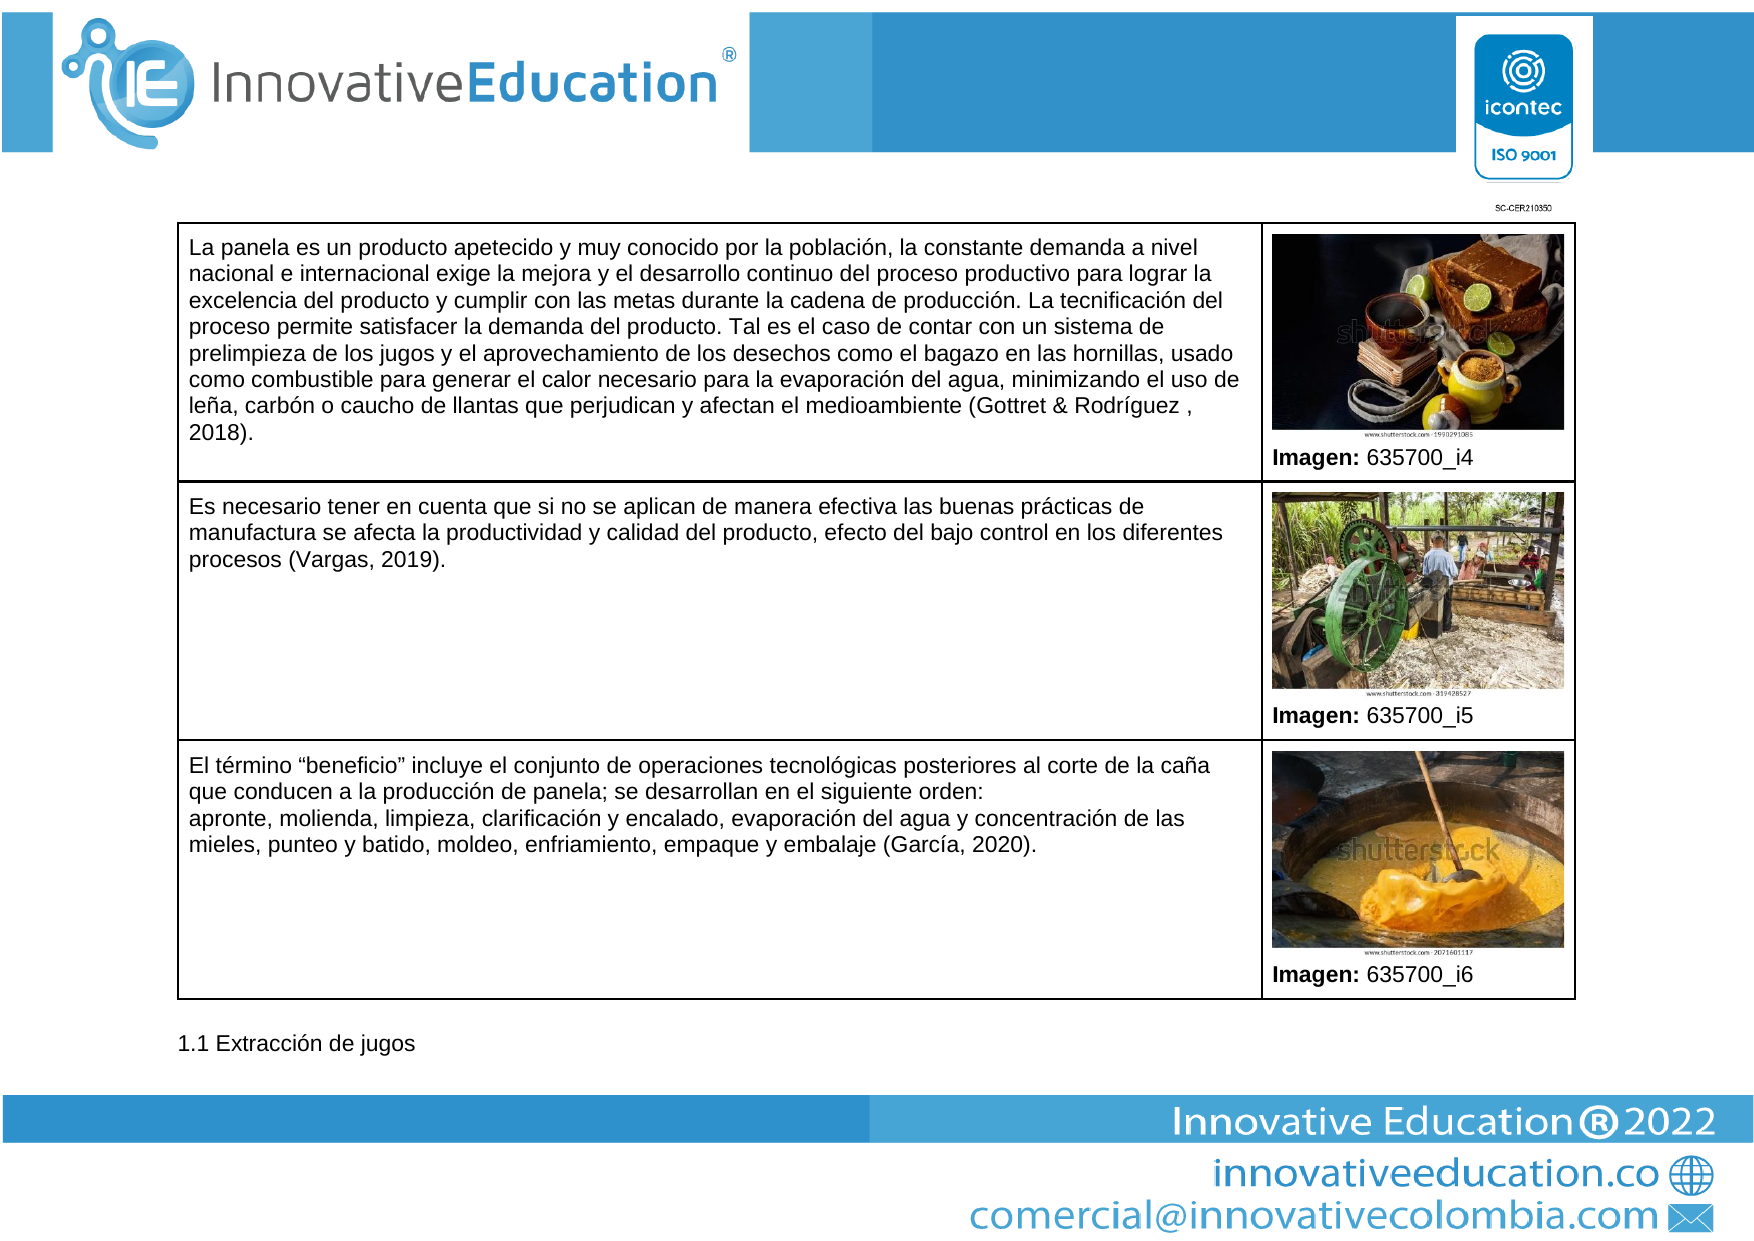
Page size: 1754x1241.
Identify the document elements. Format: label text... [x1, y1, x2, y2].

table_cell Imagen: 635700_i4 [1263, 224, 1574, 480]
picture [2, 1093, 1754, 1239]
table_cell El término “beneficio” incluye el conjunto de operaciones tecnológicas posteriores al corte de la caña que conducen a la producción de panela; se desarrollan en el siguiente orden: apronte, molienda, limpieza, clarificación y encalado, evaporación del agua y concentración de las mieles, punteo y batido, moldeo, enfriamiento, empaque y embalaje (García, 2020). [179, 741, 1261, 998]
table_cell La panela es un producto apetecido y muy conocido por la población, la constante demanda a nivel nacional e internacional exige la mejora y el desarrollo continuo del proceso productivo para lograr la excelencia del producto y cumplir con las metas durante la cadena de producción. La tecnificación del proceso permite satisfacer la demanda del producto. Tal es el caso de contar con un sistema de prelimpieza de los jugos y el aprovechamiento de los desechos como el bagazo en las hornillas, usado como combustible para generar el calor necesario para la evaporación del agua, minimizando el uso de leña, carbón o caucho de llantas que perjudican y afectan el medioambiente (Gottret & Rodríguez , 2018). [179, 224, 1261, 480]
table_cell Es necesario tener en cuenta que si no se aplican de manera efectiva las buenas prácticas de manufactura se afecta la productividad y calidad del producto, efecto del bajo control en los diferentes procesos (Vargas, 2019). [179, 483, 1261, 739]
text 1.1 Extracción de jugos [177, 1030, 1577, 1057]
picture [1272, 234, 1565, 439]
table_cell Imagen: 635700_i6 [1263, 741, 1574, 998]
picture [2, 0, 1754, 166]
table_cell Imagen: 635700_i5 [1263, 483, 1574, 739]
picture [1272, 751, 1565, 957]
picture [1471, 32, 1576, 214]
picture [1272, 492, 1565, 698]
